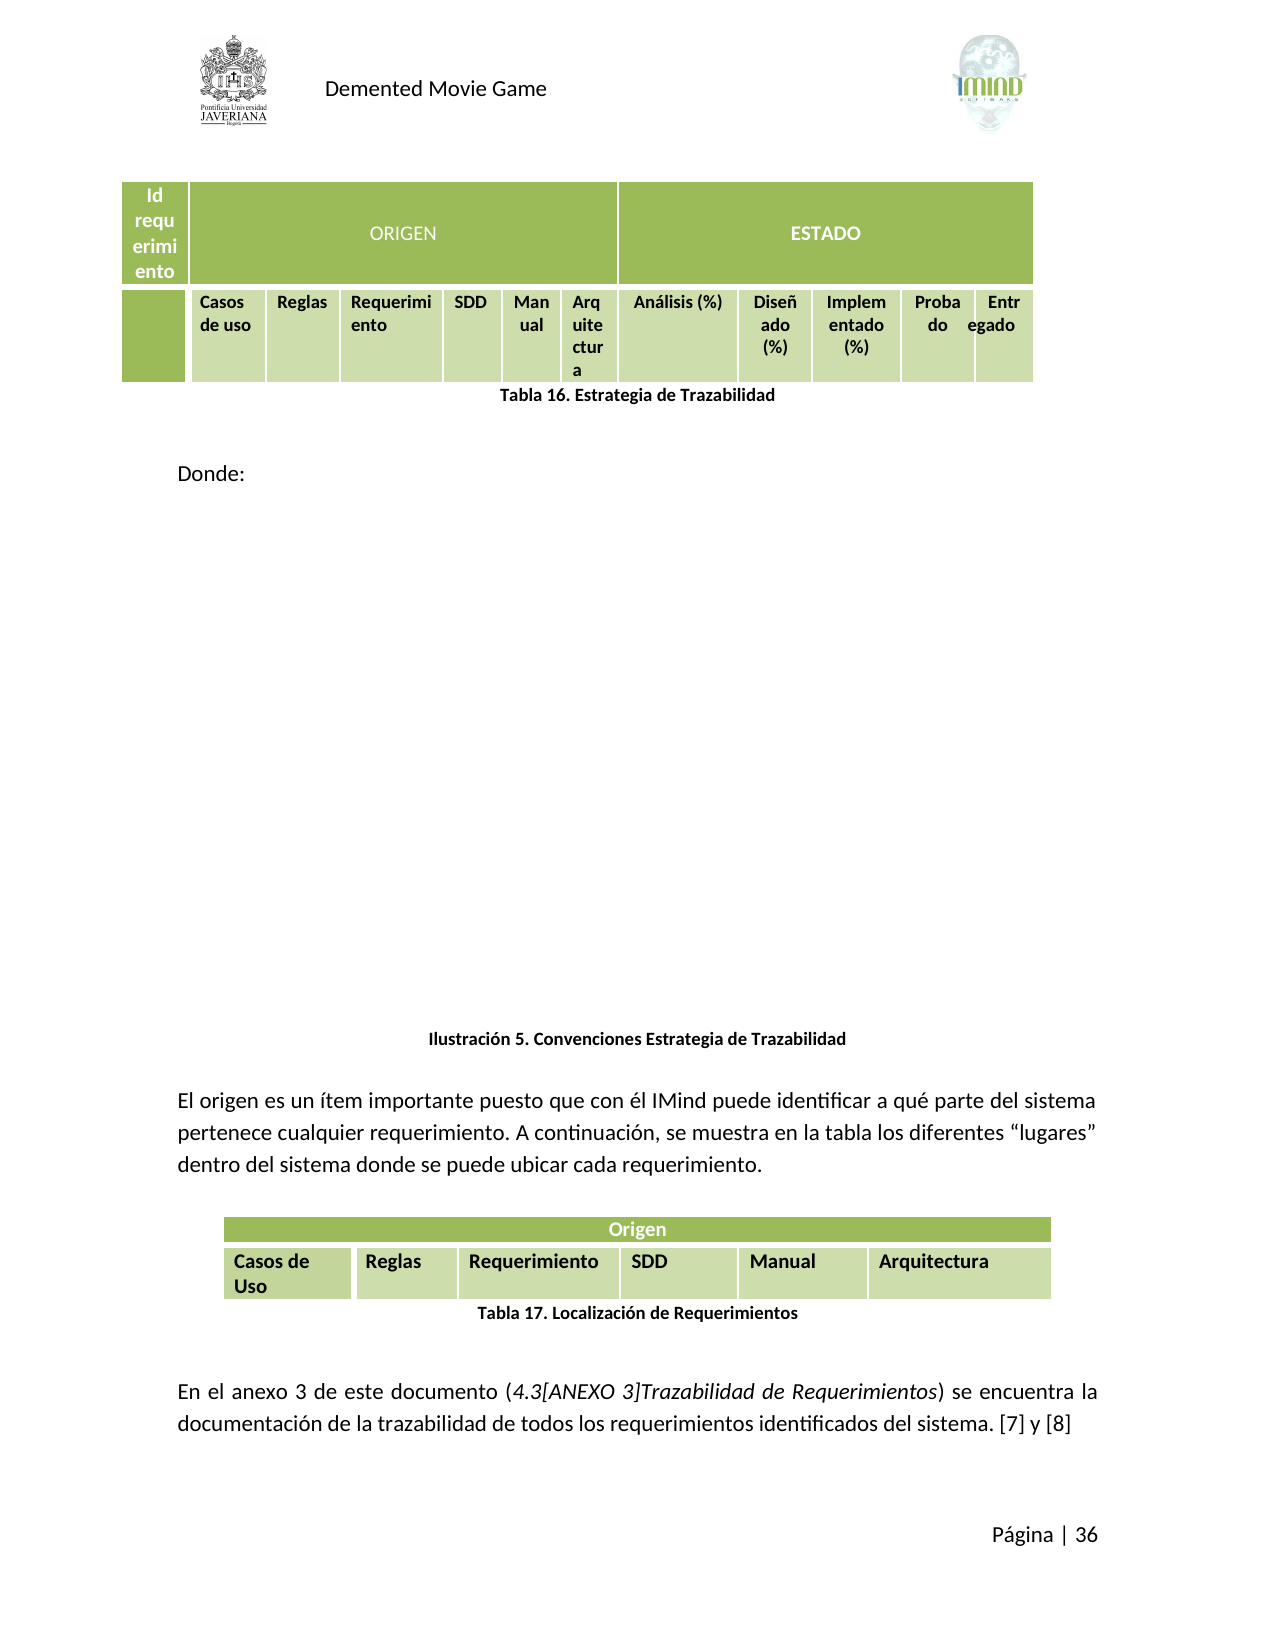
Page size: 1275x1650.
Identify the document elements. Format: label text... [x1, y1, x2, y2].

table_cell Análisis (%) [619, 290, 737, 382]
picture [951, 35, 1033, 138]
table_cell Arquitectura [562, 290, 617, 382]
table_cell Manual [503, 290, 560, 382]
table_cell Casos de Uso [224, 1248, 351, 1299]
table_cell Reglas [357, 1248, 457, 1299]
table_cell Diseñado (%) [739, 290, 811, 382]
table_cell [122, 290, 185, 382]
text Donde: [177, 459, 1098, 488]
table_cell SDD [444, 290, 501, 382]
table_cell SDD [621, 1248, 737, 1299]
table_header ORIGEN [190, 182, 617, 284]
table_cell Manual [739, 1248, 867, 1299]
table_cell Entregado [976, 290, 1033, 382]
table_cell Requerimiento [459, 1248, 619, 1299]
table_cell Probado [902, 290, 974, 382]
text Ilustración 5. Convenciones Estrategia de Trazabilidad [177, 1027, 1098, 1050]
table_header Id requerimiento [122, 182, 188, 284]
table_cell Reglas [267, 290, 339, 382]
table_cell Implementado (%) [813, 290, 900, 382]
text El origen es un ítem importante puesto que con él IMind puede identificar a qué parte del sistema pertenece cualquier requerimiento. A continuación, se muestra en la tabla los diferentes “lugares” dentro del sistema donde se puede ubicar cada requerimiento. [177, 1086, 1098, 1178]
table_header Origen [224, 1217, 1051, 1242]
table_cell Arquitectura [869, 1248, 1051, 1299]
table_cell Casos de uso [192, 290, 265, 382]
picture [200, 35, 267, 126]
table_header ESTADO [619, 182, 1033, 284]
text Tabla 16. Estrategia de Trazabilidad [177, 384, 1098, 407]
table_cell Requerimiento [341, 290, 442, 382]
text Tabla 17. Localización de Requerimientos [177, 1301, 1098, 1324]
